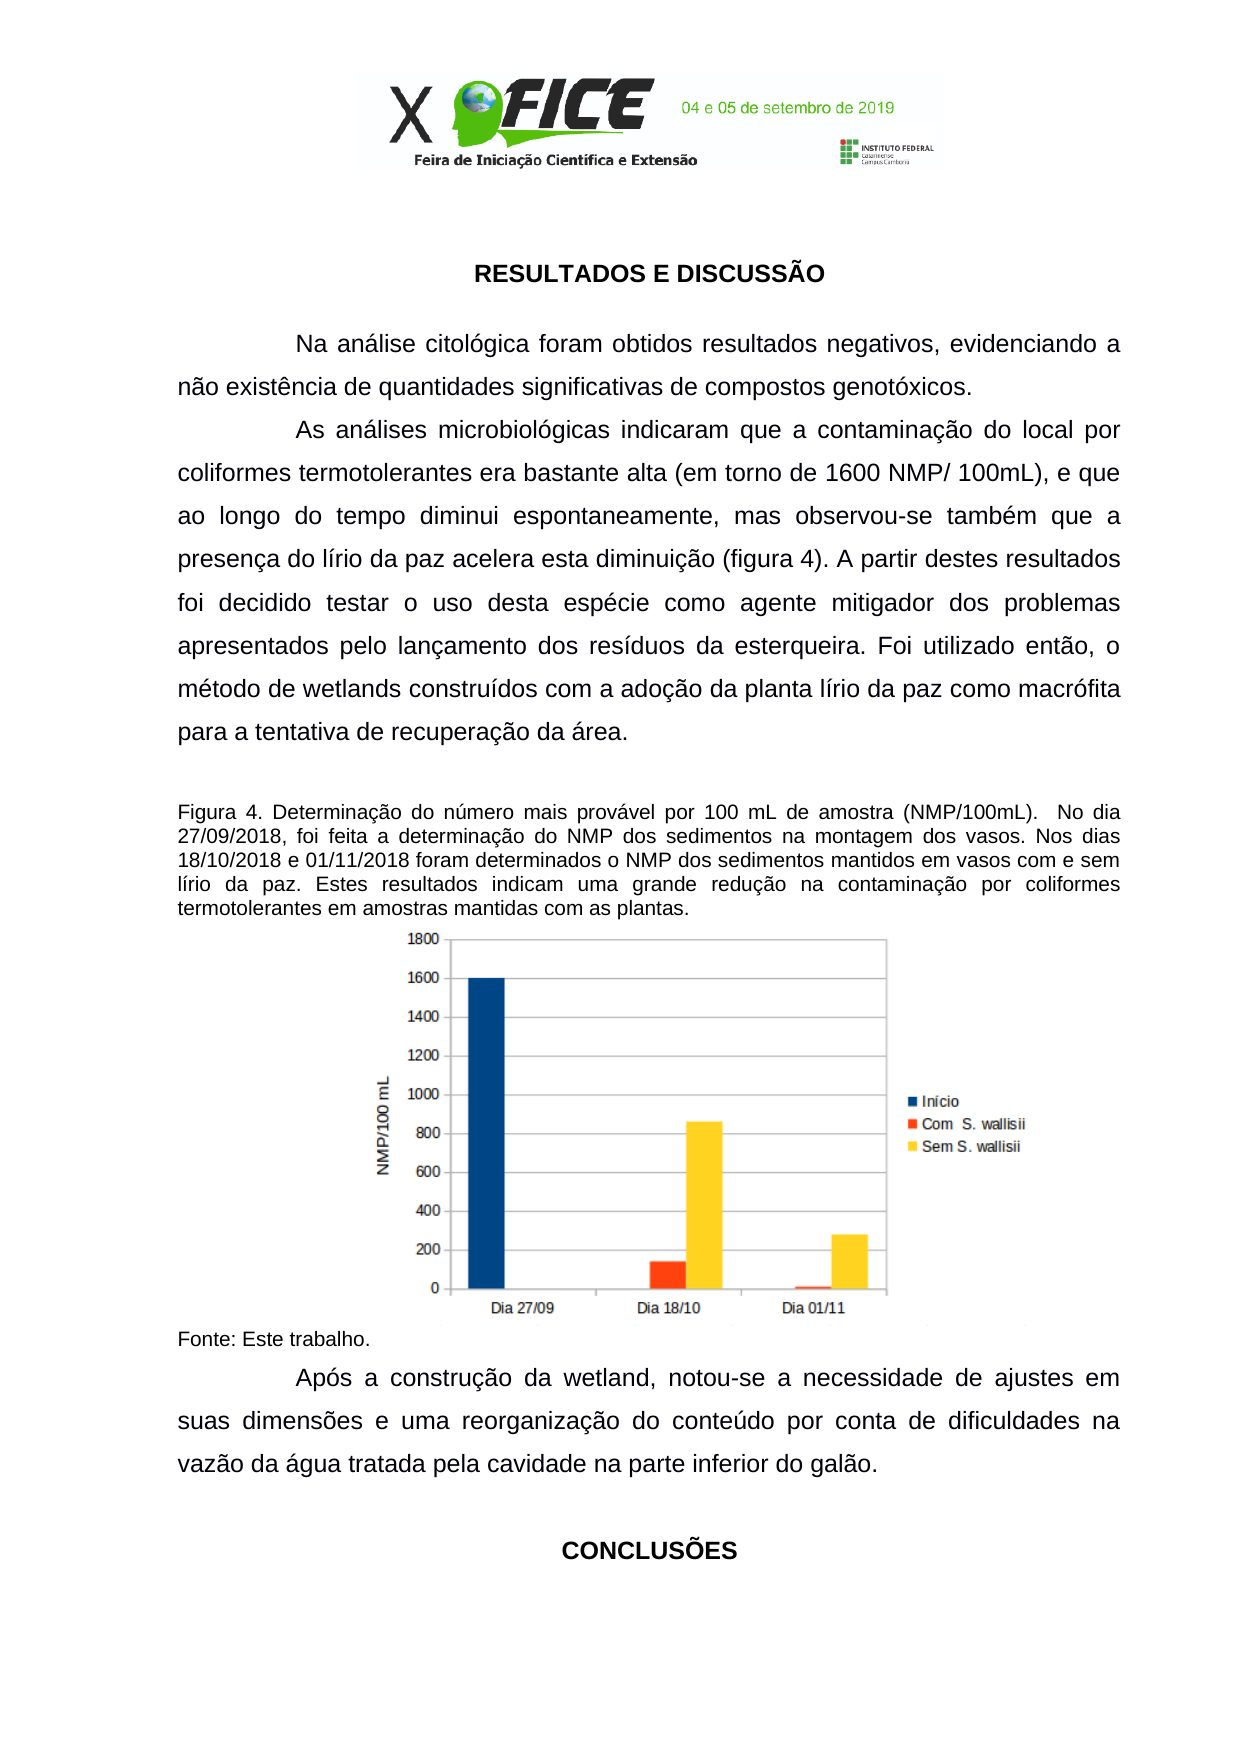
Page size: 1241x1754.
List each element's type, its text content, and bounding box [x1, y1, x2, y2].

text CONCLUSÕES [177, 1536, 1122, 1564]
text Após a construção da wetland, notou-se a necessidade de ajustes em suas dimensões e uma reorganização do conteúdo por conta de dificuldades na vazão da água tratada pela cavidade na parte inferior do galão. [177, 1363, 1122, 1478]
picture [353, 73, 946, 170]
text Figura 4. Determinação do número mais provável por 100 mL de amostra (NMP/100mL). No dia 27/09/2018, foi feita a determinação do NMP dos sedimentos na montagem dos vasos. Nos dias 18/10/2018 e 01/11/2018 foram determinados o NMP dos sedimentos mantidos em vasos com e sem lírio da paz. Estes resultados indicam uma grande redução na contaminação por coliformes termotolerantes em amostras mantidas com as plantas. [177, 799, 1122, 919]
text RESULTADOS E DISCUSSÃO [177, 259, 1122, 288]
text Fonte: Este trabalho. [177, 1327, 1122, 1351]
text Na análise citológica foram obtidos resultados negativos, evidenciando a não existência de quantidades significativas de compostos genotóxicos. [177, 329, 1122, 401]
text As análises microbiológicas indicaram que a contaminação do local por coliformes termotolerantes era bastante alta (em torno de 1600 NMP/ 100mL), e que ao longo do tempo diminui espontaneamente, mas observou-se também que a presença do lírio da paz acelera esta diminuição (figura 4). A partir destes resultados foi decidido testar o uso desta espécie como agente mitigador dos problemas apresentados pelo lançamento dos resíduos da esterqueira. Foi utilizado então, o método de wetlands construídos com a adoção da planta lírio da paz como macrófita para a tentativa de recuperação da área. [177, 415, 1122, 746]
picture [356, 928, 1032, 1326]
